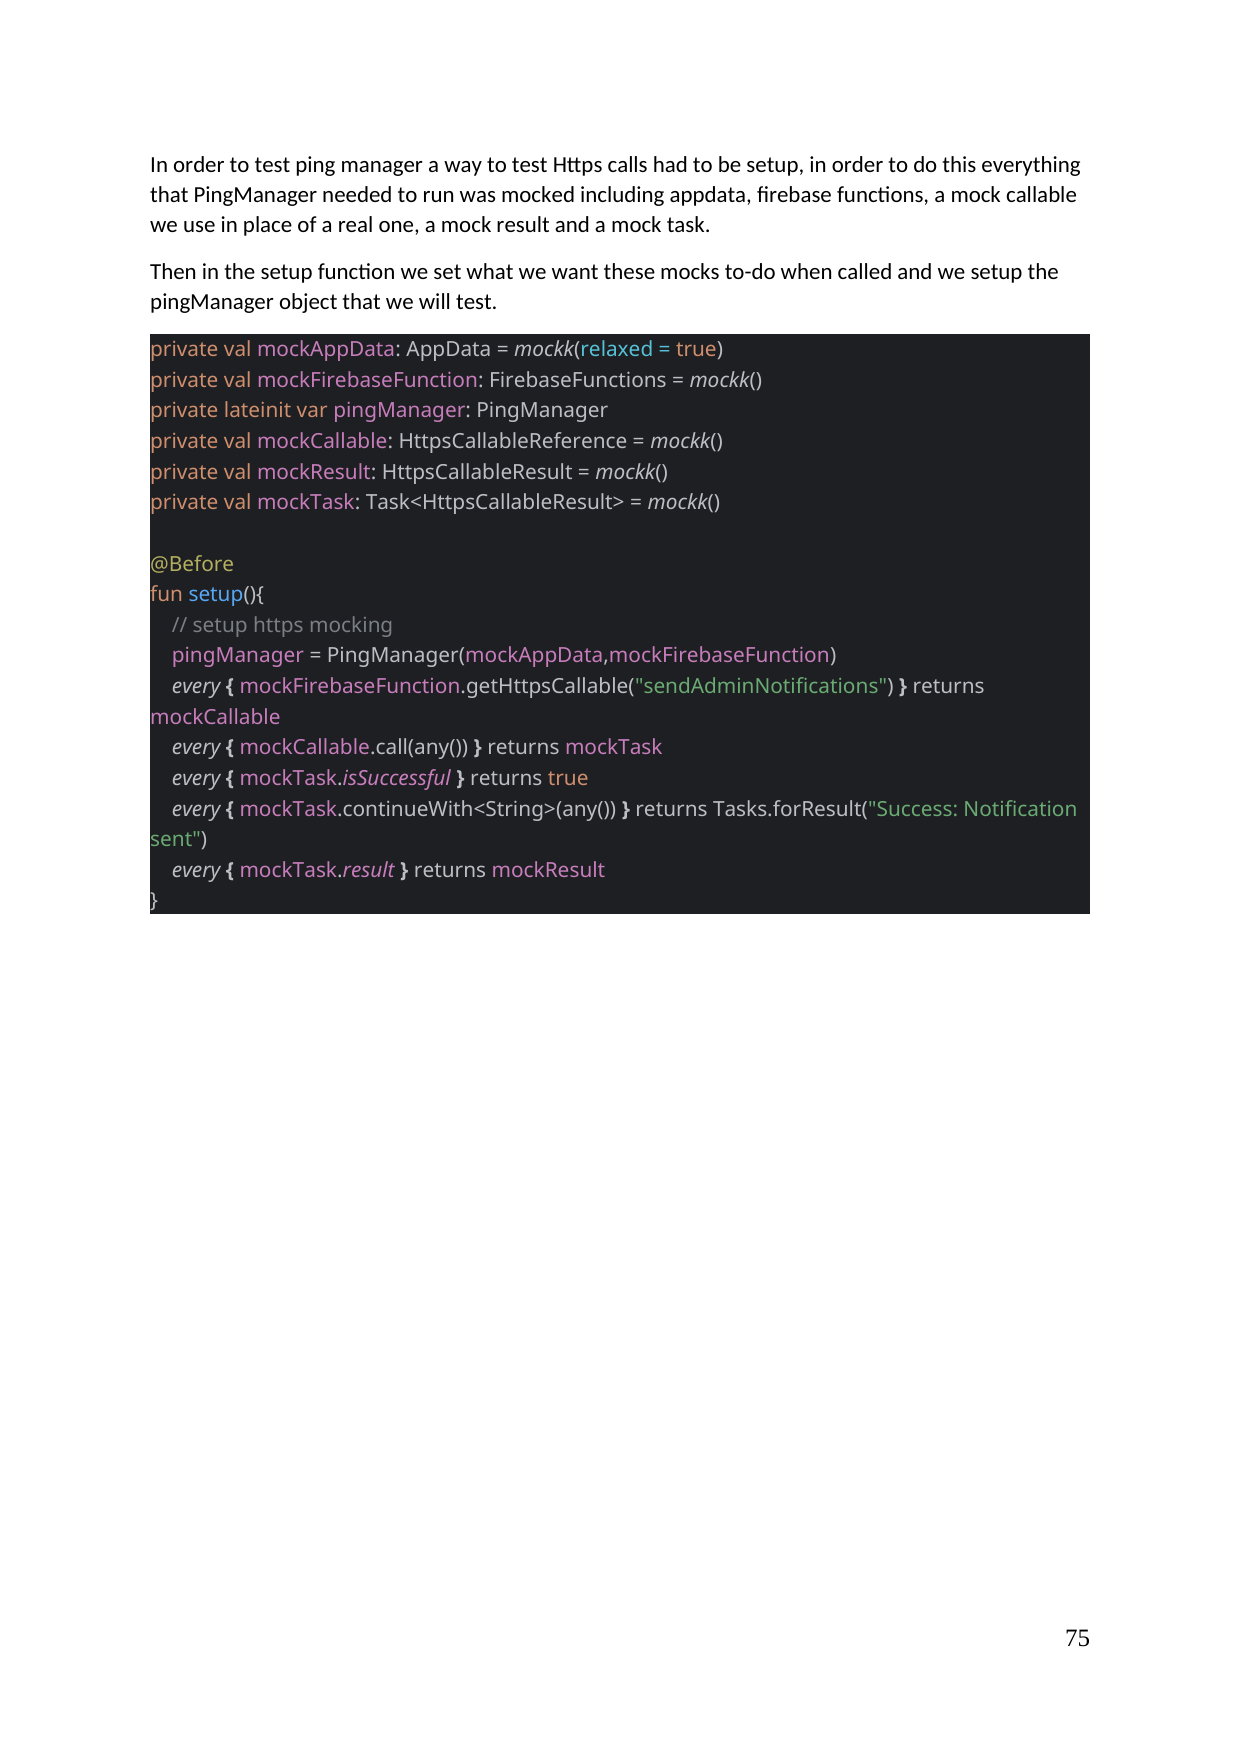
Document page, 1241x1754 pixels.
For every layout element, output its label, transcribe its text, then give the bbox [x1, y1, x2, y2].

text Then in the setup function we set what we want these mocks to-do when called and we setup the pingManager object that we will test. [150, 257, 1090, 316]
text private val mockAppData: AppData = mockk(relaxed = true) private val mockFirebaseFunction: FirebaseFunctions = mockk() private lateinit var pingManager: PingManager private val mockCallable: HttpsCallableReference = mockk() private val mockResult: HttpsCallableResult = mockk() private val mockTask: Task<HttpsCallableResult> = mockk() @Before fun setup(){ // setup https mocking pingManager = PingManager(mockAppData,mockFirebaseFunction) every { mockFirebaseFunction.getHttpsCallable("sendAdminNotifications") } returns mockCallable every { mockCallable.call(any()) } returns mockTask every { mockTask.isSuccessful } returns true every { mockTask.continueWith<String>(any()) } returns Tasks.forResult("Success: Notification sent") every { mockTask.result } returns mockResult } [150, 334, 1090, 914]
text In order to test ping manager a way to test Https calls had to be setup, in order to do this everything that PingManager needed to run was mocked including appdata, firebase functions, a mock callable we use in place of a real one, a mock result and a mock task. [150, 150, 1090, 238]
